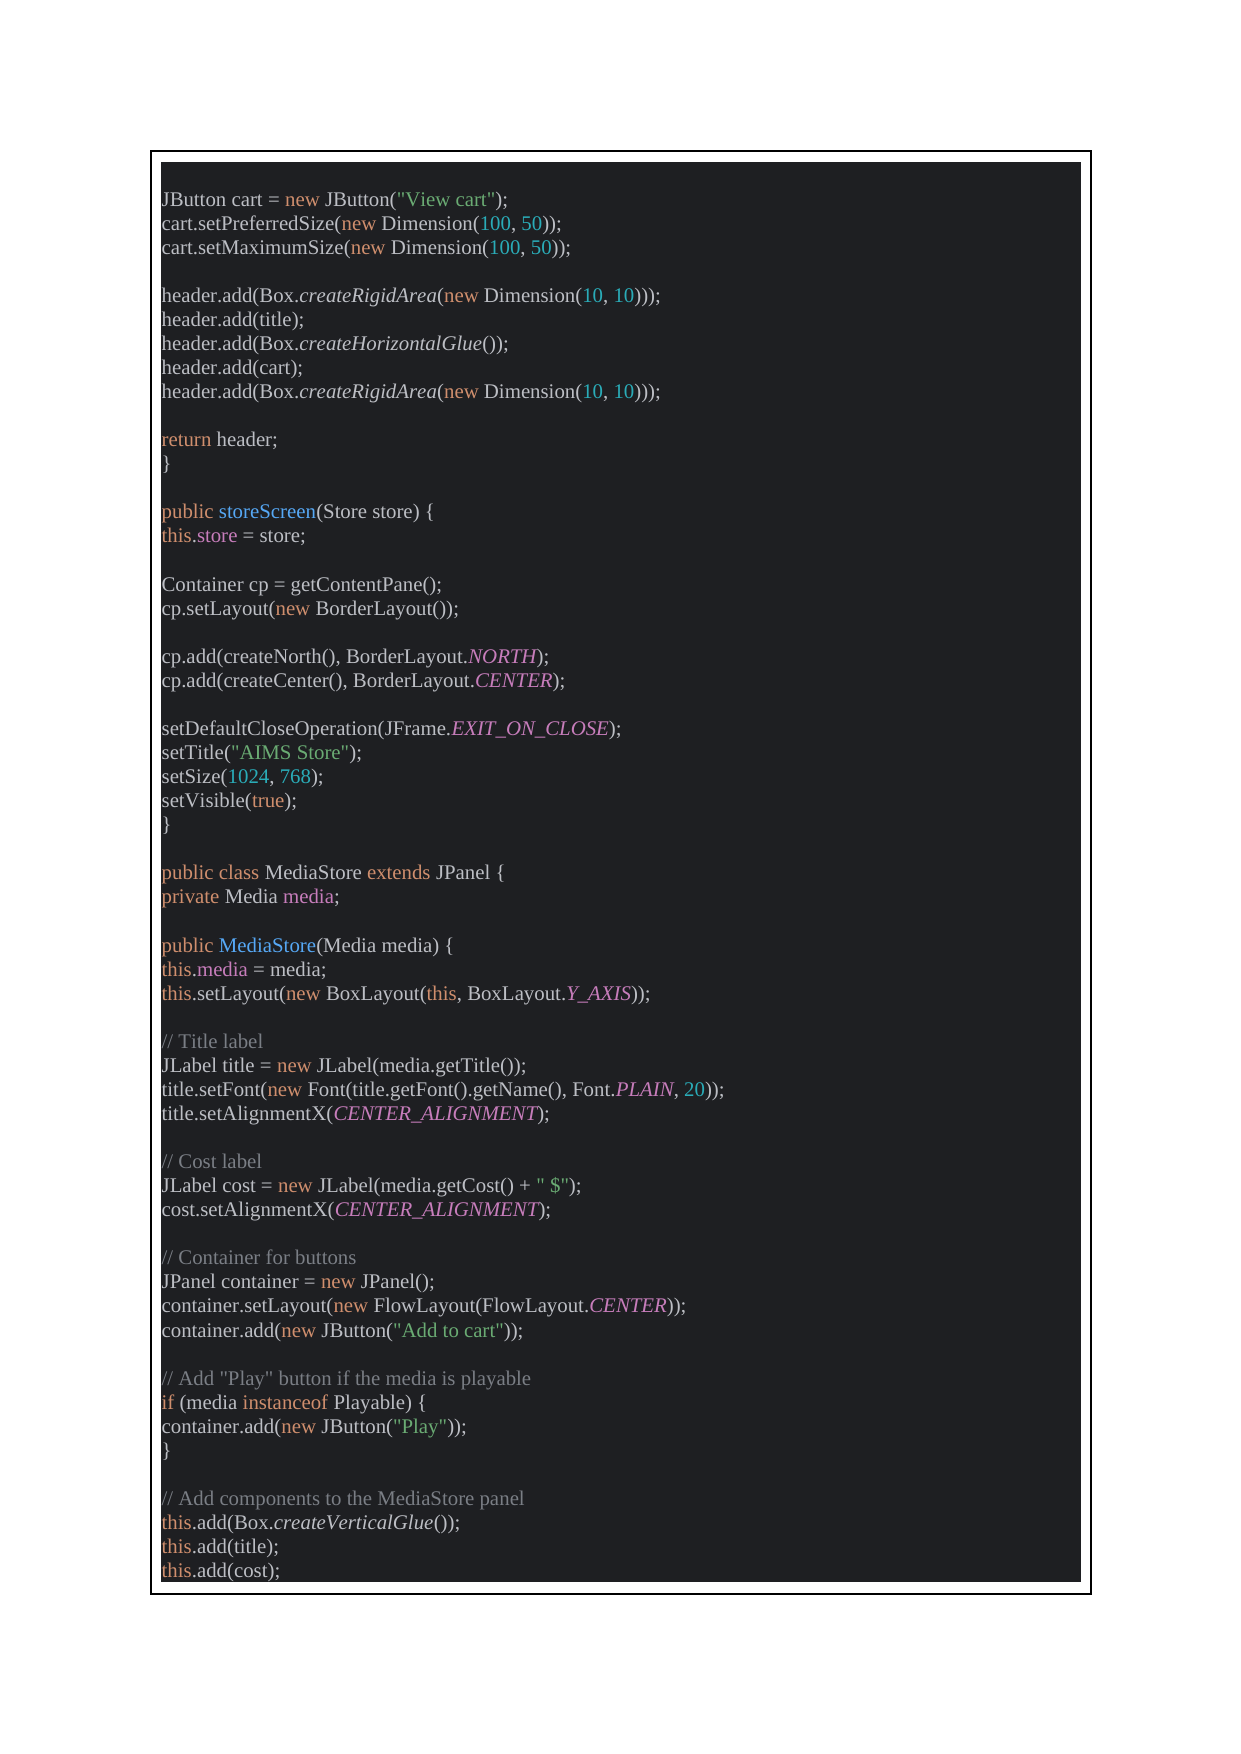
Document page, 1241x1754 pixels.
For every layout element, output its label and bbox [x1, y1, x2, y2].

table_header [152, 152, 1090, 1593]
